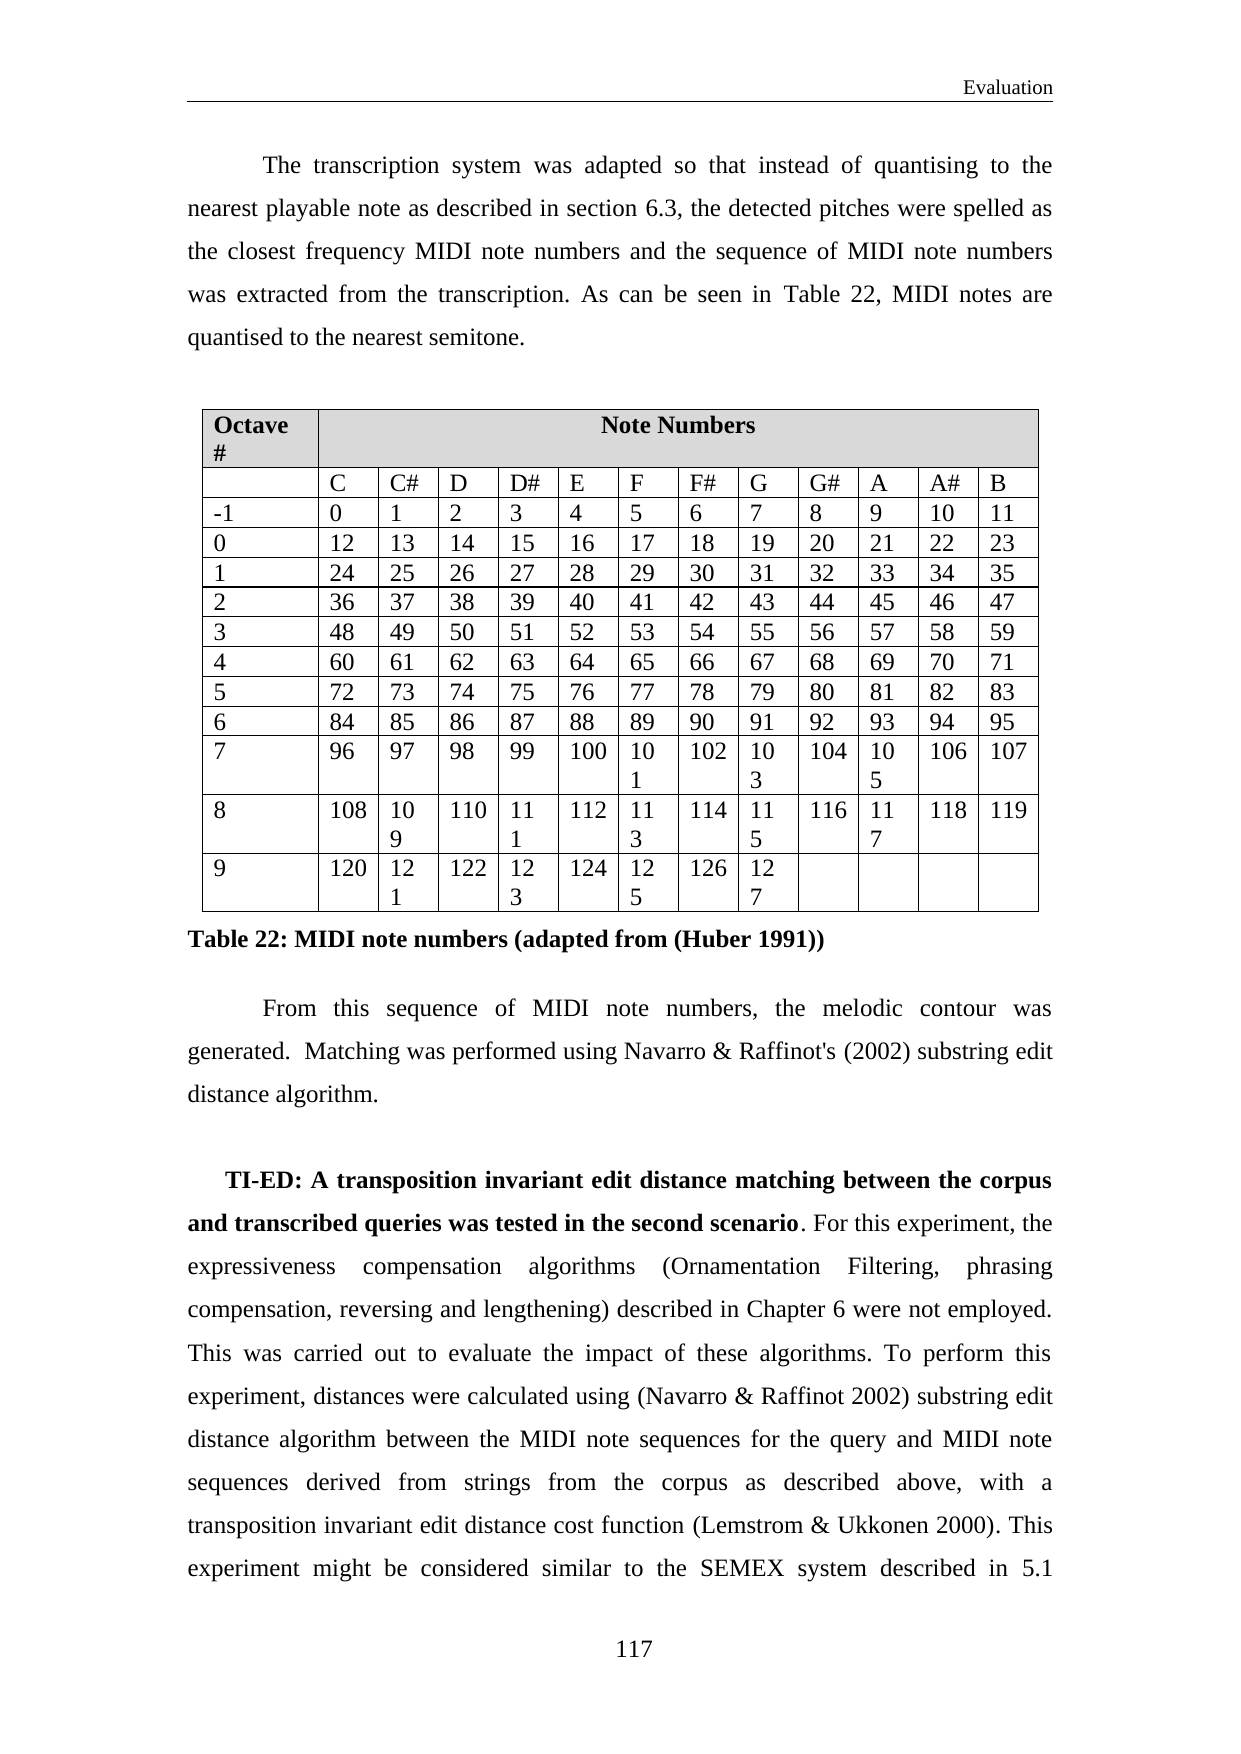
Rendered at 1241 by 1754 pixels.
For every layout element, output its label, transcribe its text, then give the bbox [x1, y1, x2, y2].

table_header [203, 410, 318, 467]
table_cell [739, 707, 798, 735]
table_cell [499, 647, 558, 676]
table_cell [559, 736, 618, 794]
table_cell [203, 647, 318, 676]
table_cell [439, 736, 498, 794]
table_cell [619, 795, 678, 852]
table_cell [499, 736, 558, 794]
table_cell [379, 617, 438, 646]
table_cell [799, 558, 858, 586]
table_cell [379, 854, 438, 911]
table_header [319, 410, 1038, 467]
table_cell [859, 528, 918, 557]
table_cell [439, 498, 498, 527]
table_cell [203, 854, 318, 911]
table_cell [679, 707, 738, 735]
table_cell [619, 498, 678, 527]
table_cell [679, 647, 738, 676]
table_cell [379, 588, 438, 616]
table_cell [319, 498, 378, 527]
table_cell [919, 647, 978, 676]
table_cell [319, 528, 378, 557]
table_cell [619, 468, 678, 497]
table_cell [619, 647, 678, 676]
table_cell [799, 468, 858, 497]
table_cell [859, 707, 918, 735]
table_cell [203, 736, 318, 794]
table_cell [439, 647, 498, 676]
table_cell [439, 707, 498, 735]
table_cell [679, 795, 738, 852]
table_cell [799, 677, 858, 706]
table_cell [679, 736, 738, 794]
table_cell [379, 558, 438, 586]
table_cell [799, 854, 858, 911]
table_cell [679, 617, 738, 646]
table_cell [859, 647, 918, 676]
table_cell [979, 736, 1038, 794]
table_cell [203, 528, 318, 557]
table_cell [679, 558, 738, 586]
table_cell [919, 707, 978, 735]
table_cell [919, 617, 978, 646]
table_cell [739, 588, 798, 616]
text From this sequence of MIDI note numbers, the melodic contour was generated. Matching was performed using Navarro & Raffinot's (2002) substring edit distance algorithm. [187, 993, 1053, 1108]
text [187, 1165, 1053, 1582]
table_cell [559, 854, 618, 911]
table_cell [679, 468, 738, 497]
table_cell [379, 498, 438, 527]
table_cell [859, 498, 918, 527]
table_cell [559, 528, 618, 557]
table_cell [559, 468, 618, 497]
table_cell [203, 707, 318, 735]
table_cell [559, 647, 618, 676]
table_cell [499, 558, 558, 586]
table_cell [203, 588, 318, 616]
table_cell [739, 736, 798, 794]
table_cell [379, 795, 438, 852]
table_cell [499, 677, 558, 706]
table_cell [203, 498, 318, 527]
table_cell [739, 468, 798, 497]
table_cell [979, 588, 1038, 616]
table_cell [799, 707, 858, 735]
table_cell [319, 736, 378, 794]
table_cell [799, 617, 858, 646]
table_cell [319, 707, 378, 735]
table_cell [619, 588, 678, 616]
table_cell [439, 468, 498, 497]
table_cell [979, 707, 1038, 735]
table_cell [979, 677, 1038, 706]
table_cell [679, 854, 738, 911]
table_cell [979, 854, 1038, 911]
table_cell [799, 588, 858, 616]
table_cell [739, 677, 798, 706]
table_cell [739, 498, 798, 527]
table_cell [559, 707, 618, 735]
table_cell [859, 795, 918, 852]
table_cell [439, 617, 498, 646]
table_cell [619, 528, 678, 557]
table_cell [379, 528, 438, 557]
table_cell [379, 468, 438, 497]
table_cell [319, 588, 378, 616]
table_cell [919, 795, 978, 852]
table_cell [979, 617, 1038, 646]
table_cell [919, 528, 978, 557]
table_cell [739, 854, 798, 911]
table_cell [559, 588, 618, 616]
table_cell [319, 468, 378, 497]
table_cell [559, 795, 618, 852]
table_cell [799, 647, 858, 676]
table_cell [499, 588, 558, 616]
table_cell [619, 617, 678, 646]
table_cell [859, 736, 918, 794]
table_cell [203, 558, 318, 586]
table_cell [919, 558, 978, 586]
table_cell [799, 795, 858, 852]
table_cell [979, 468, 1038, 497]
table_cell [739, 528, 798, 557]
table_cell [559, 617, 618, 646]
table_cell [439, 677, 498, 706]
text The transcription system was adapted so that instead of quantising to the nearest playable note as described in section 6.3, the detected pitches were spelled as the closest frequency MIDI note numbers and the sequence of MIDI note numbers was extracted from the transcription. As can be seen in Table 22, MIDI notes are quantised to the nearest semitone. [187, 150, 1053, 351]
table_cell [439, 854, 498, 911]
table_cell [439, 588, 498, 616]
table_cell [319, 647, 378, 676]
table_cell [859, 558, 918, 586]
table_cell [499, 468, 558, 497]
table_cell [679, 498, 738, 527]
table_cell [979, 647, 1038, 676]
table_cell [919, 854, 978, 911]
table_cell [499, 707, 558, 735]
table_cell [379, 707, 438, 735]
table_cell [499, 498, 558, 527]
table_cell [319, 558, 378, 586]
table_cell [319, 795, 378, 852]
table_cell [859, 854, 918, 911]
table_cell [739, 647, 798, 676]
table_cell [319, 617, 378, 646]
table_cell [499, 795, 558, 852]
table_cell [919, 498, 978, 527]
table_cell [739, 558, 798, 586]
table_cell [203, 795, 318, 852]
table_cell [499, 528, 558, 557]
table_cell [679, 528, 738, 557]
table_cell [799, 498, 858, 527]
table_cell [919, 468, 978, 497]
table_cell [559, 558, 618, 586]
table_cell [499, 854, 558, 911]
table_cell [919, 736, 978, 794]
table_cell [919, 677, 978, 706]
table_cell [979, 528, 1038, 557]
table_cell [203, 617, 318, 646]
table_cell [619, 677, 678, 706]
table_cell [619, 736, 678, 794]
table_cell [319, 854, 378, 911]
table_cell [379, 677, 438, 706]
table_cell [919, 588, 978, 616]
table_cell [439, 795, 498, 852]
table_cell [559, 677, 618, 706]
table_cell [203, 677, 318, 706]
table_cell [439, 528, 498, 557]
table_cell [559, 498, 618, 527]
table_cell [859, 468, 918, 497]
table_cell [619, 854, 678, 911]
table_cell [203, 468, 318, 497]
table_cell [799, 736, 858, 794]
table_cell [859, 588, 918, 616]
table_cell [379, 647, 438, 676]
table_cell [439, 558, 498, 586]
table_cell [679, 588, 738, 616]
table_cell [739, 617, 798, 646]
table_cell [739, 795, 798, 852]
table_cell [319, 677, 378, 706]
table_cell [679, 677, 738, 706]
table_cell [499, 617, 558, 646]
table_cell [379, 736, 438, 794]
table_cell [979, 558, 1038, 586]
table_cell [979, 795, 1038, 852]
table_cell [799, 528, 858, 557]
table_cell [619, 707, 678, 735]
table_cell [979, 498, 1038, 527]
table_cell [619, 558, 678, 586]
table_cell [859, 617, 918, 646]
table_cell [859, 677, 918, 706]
